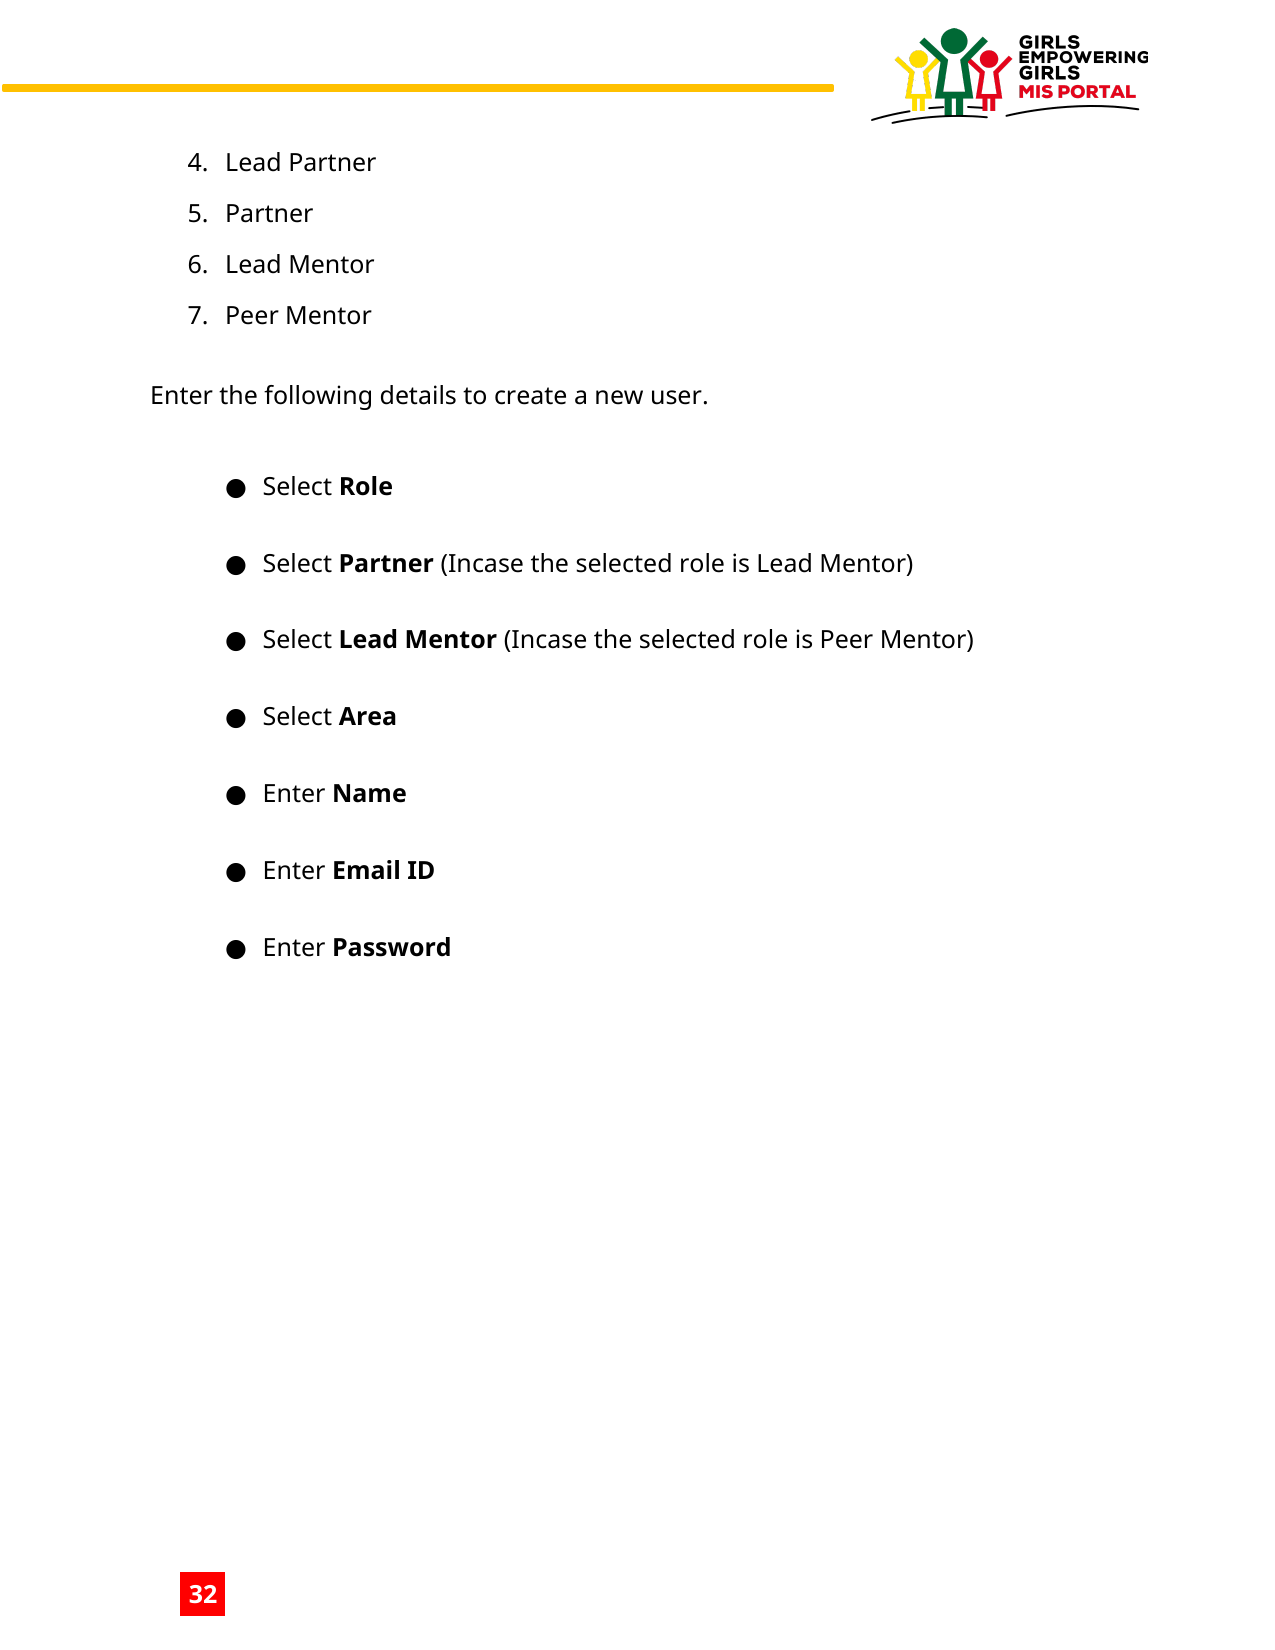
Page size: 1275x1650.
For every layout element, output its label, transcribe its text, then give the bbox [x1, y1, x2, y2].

list Lead Partner [187, 145, 1125, 179]
list Peer Mentor [187, 298, 1125, 332]
list Select Area [225, 689, 1125, 740]
picture [871, 28, 1148, 125]
list Partner [187, 196, 1125, 230]
list Select Partner (Incase the selected role is Lead Mentor) [225, 535, 1125, 586]
list Select Role [225, 458, 1125, 509]
list Enter Name [225, 766, 1125, 817]
list Lead Mentor [187, 247, 1125, 281]
list Enter Email ID [225, 843, 1125, 894]
text Enter the following details to create a new user. [150, 378, 1125, 412]
list Enter Password [225, 919, 1125, 971]
list Select Lead Mentor (Incase the selected role is Peer Mentor) [225, 612, 1125, 663]
